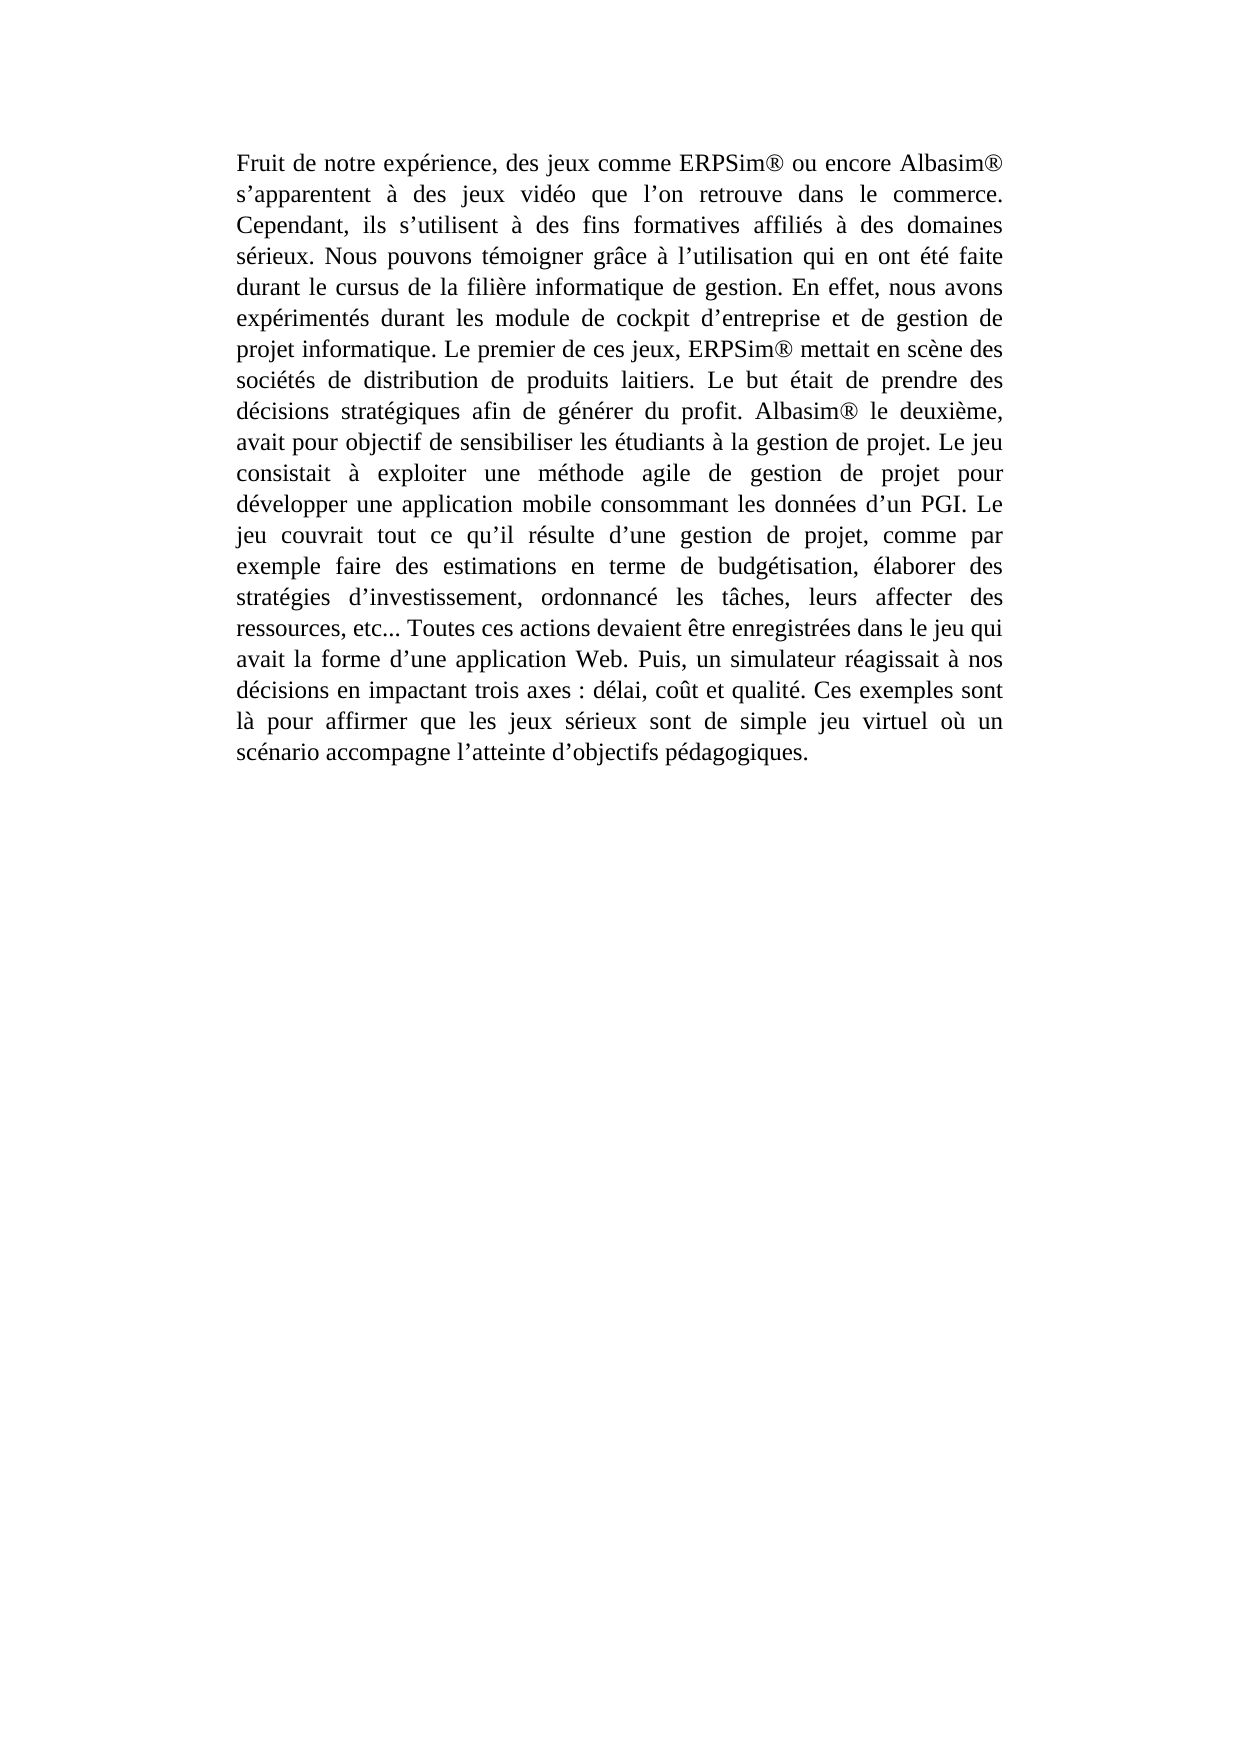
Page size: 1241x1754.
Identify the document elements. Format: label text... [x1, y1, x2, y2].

text Fruit de notre expérience, des jeux comme ERPSim® ou encore Albasim® s’apparentent à des jeux vidéo que l’on retrouve dans le commerce. Cependant, ils s’utilisent à des fins formatives affiliés à des domaines sérieux. Nous pouvons témoigner grâce à l’utilisation qui en ont été faite durant le cursus de la filière informatique de gestion. En effet, nous avons expérimentés durant les module de cockpit d’entreprise et de gestion de projet informatique. Le premier de ces jeux, ERPSim® mettait en scène des sociétés de distribution de produits laitiers. Le but était de prendre des décisions stratégiques afin de générer du profit. Albasim® le deuxième, avait pour objectif de sensibiliser les étudiants à la gestion de projet. Le jeu consistait à exploiter une méthode agile de gestion de projet pour développer une application mobile consommant les données d’un PGI. Le jeu couvrait tout ce qu’il résulte d’une gestion de projet, comme par exemple faire des estimations en terme de budgétisation, élaborer des stratégies d’investissement, ordonnancé les tâches, leurs affecter des ressources, etc... Toutes ces actions devaient être enregistrées dans le jeu qui avait la forme d’une application Web. Puis, un simulateur réagissait à nos décisions en impactant trois axes : délai, coût et qualité. Ces exemples sont là pour affirmer que les jeux sérieux sont de simple jeu virtuel où un scénario accompagne l’atteinte d’objectifs pédagogiques. [236, 148, 1004, 766]
